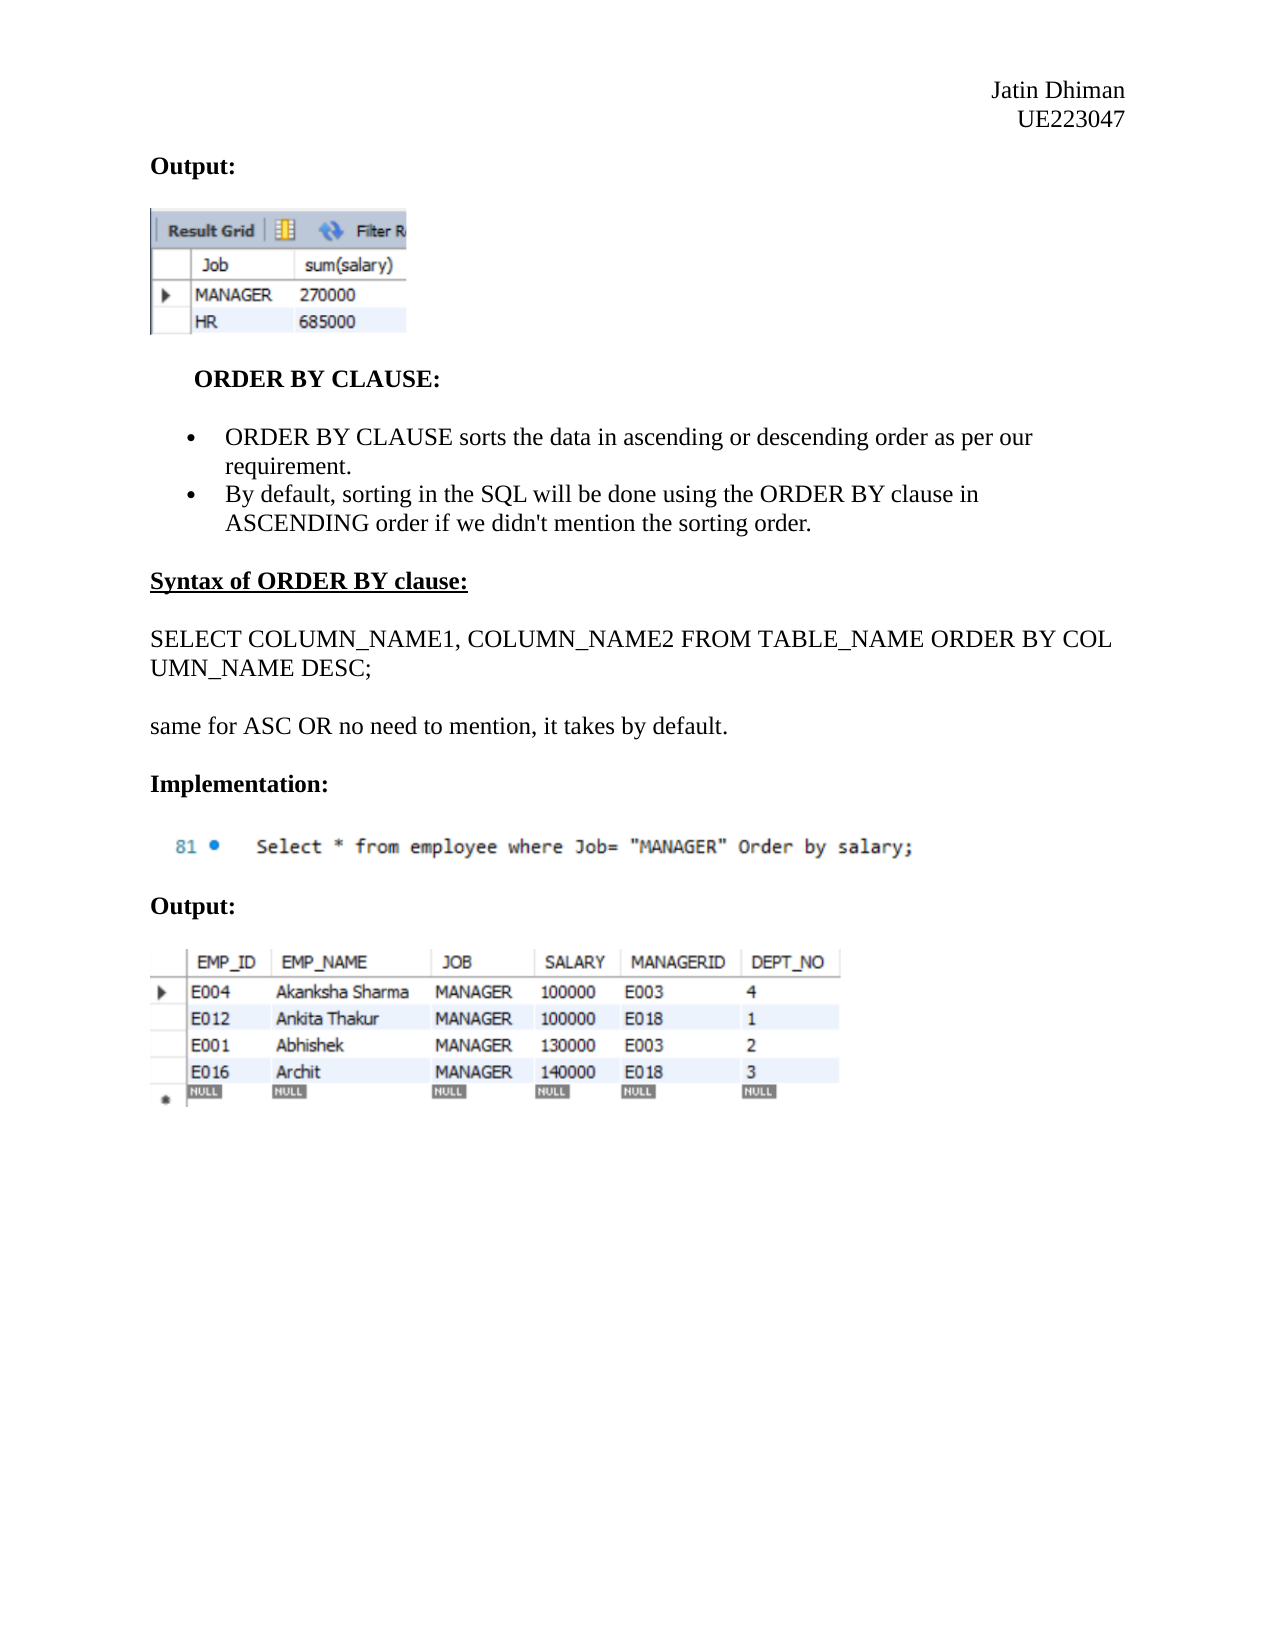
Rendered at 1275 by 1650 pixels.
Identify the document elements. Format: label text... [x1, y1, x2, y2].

text Implementation: [150, 769, 1125, 797]
picture [150, 826, 942, 863]
picture [150, 949, 843, 1107]
text SELECT COLUMN_NAME1, COLUMN_NAME2 FROM TABLE_NAME ORDER BY COLUMN_NAME DESC; [150, 624, 1125, 682]
text Output: [150, 151, 1125, 180]
list ORDER BY CLAUSE: [150, 364, 1125, 393]
text Syntax of ORDER BY clause: [150, 566, 1125, 595]
picture [150, 208, 407, 335]
list ORDER BY CLAUSE sorts the data in ascending or descending order as per our requirement. [187, 422, 1125, 479]
list By default, sorting in the SQL will be done using the ORDER BY clause in ASCENDING order if we didn't mention the sorting order. [187, 479, 1125, 537]
text Output: [150, 891, 1125, 920]
text same for ASC OR no need to mention, it takes by default. [150, 711, 1125, 739]
